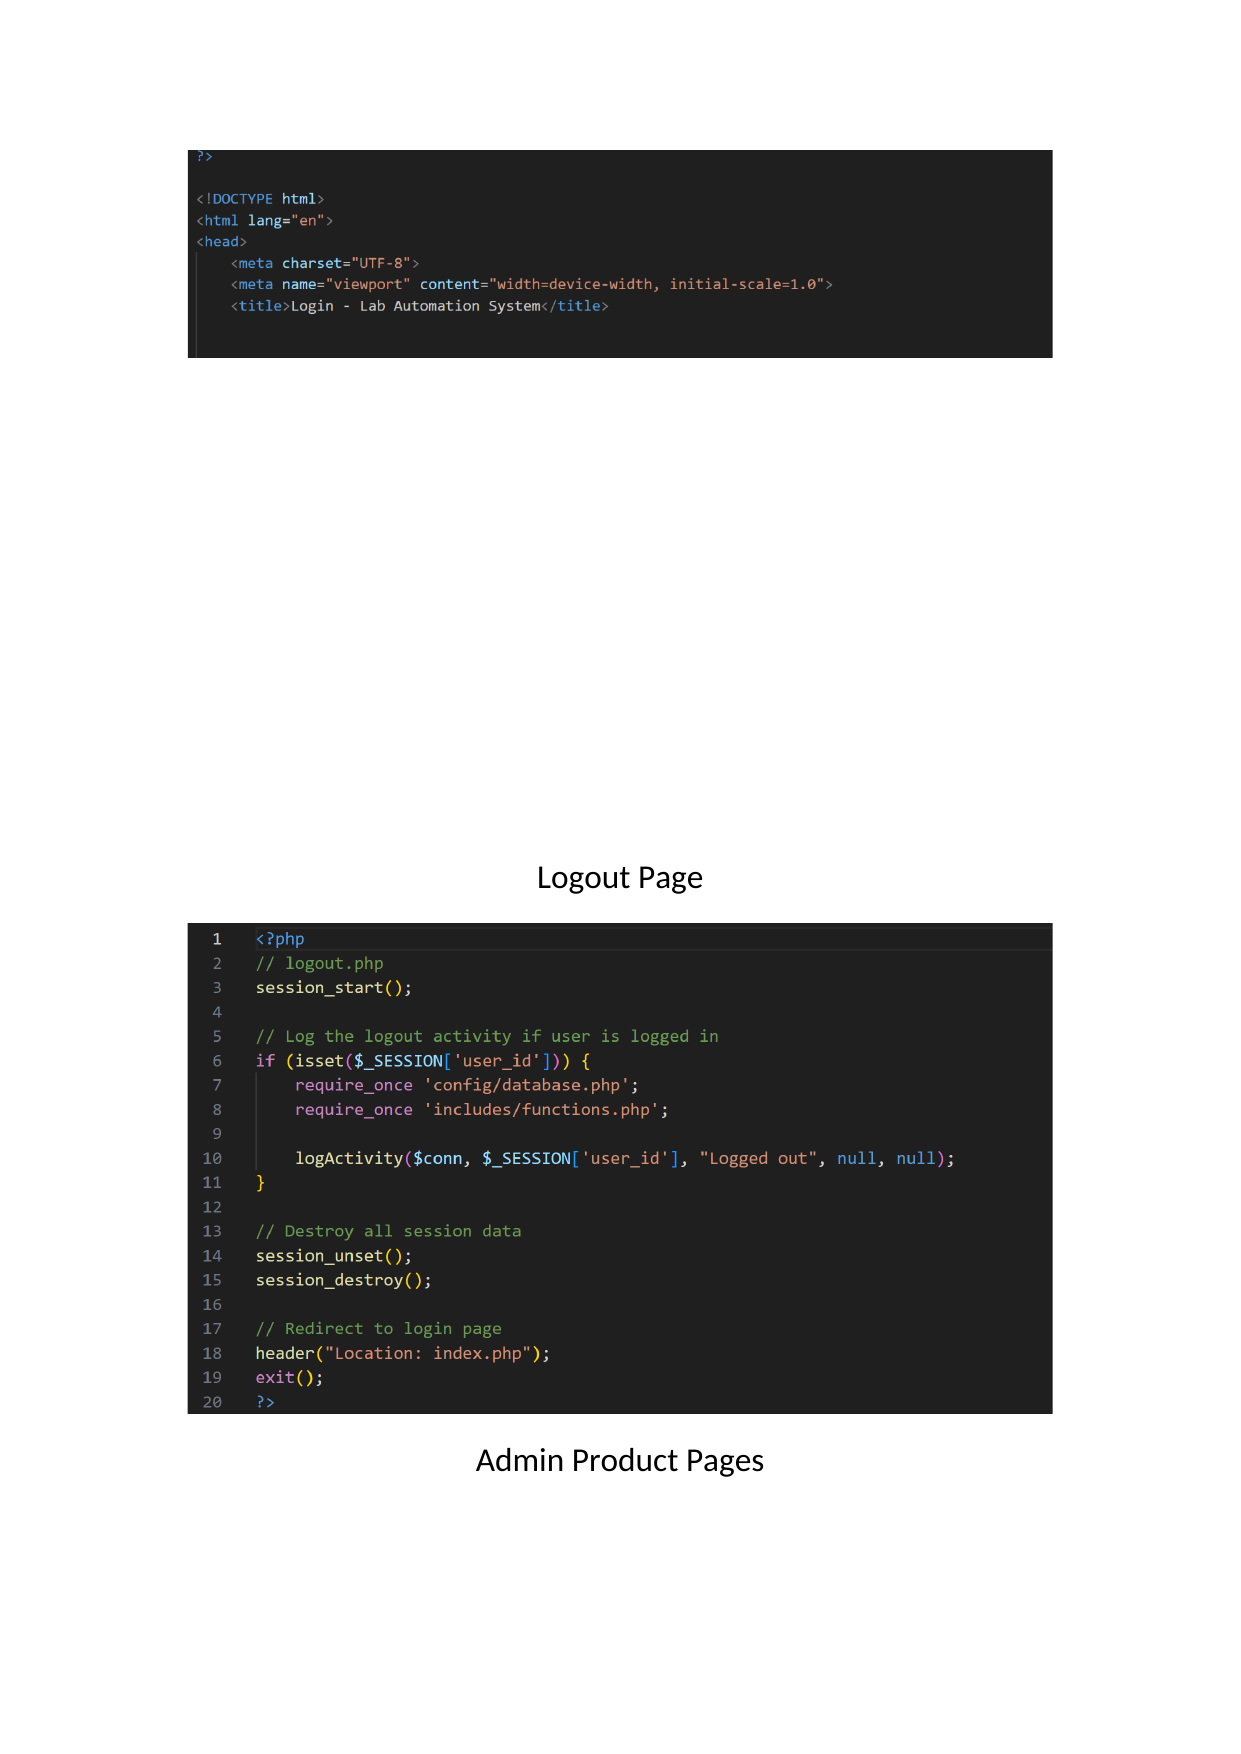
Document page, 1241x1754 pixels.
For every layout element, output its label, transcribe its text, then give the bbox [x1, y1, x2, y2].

text Admin Product Pages [187, 1438, 1053, 1479]
text Logout Page [187, 856, 1053, 897]
picture [187, 923, 1053, 1414]
picture [187, 150, 1053, 358]
